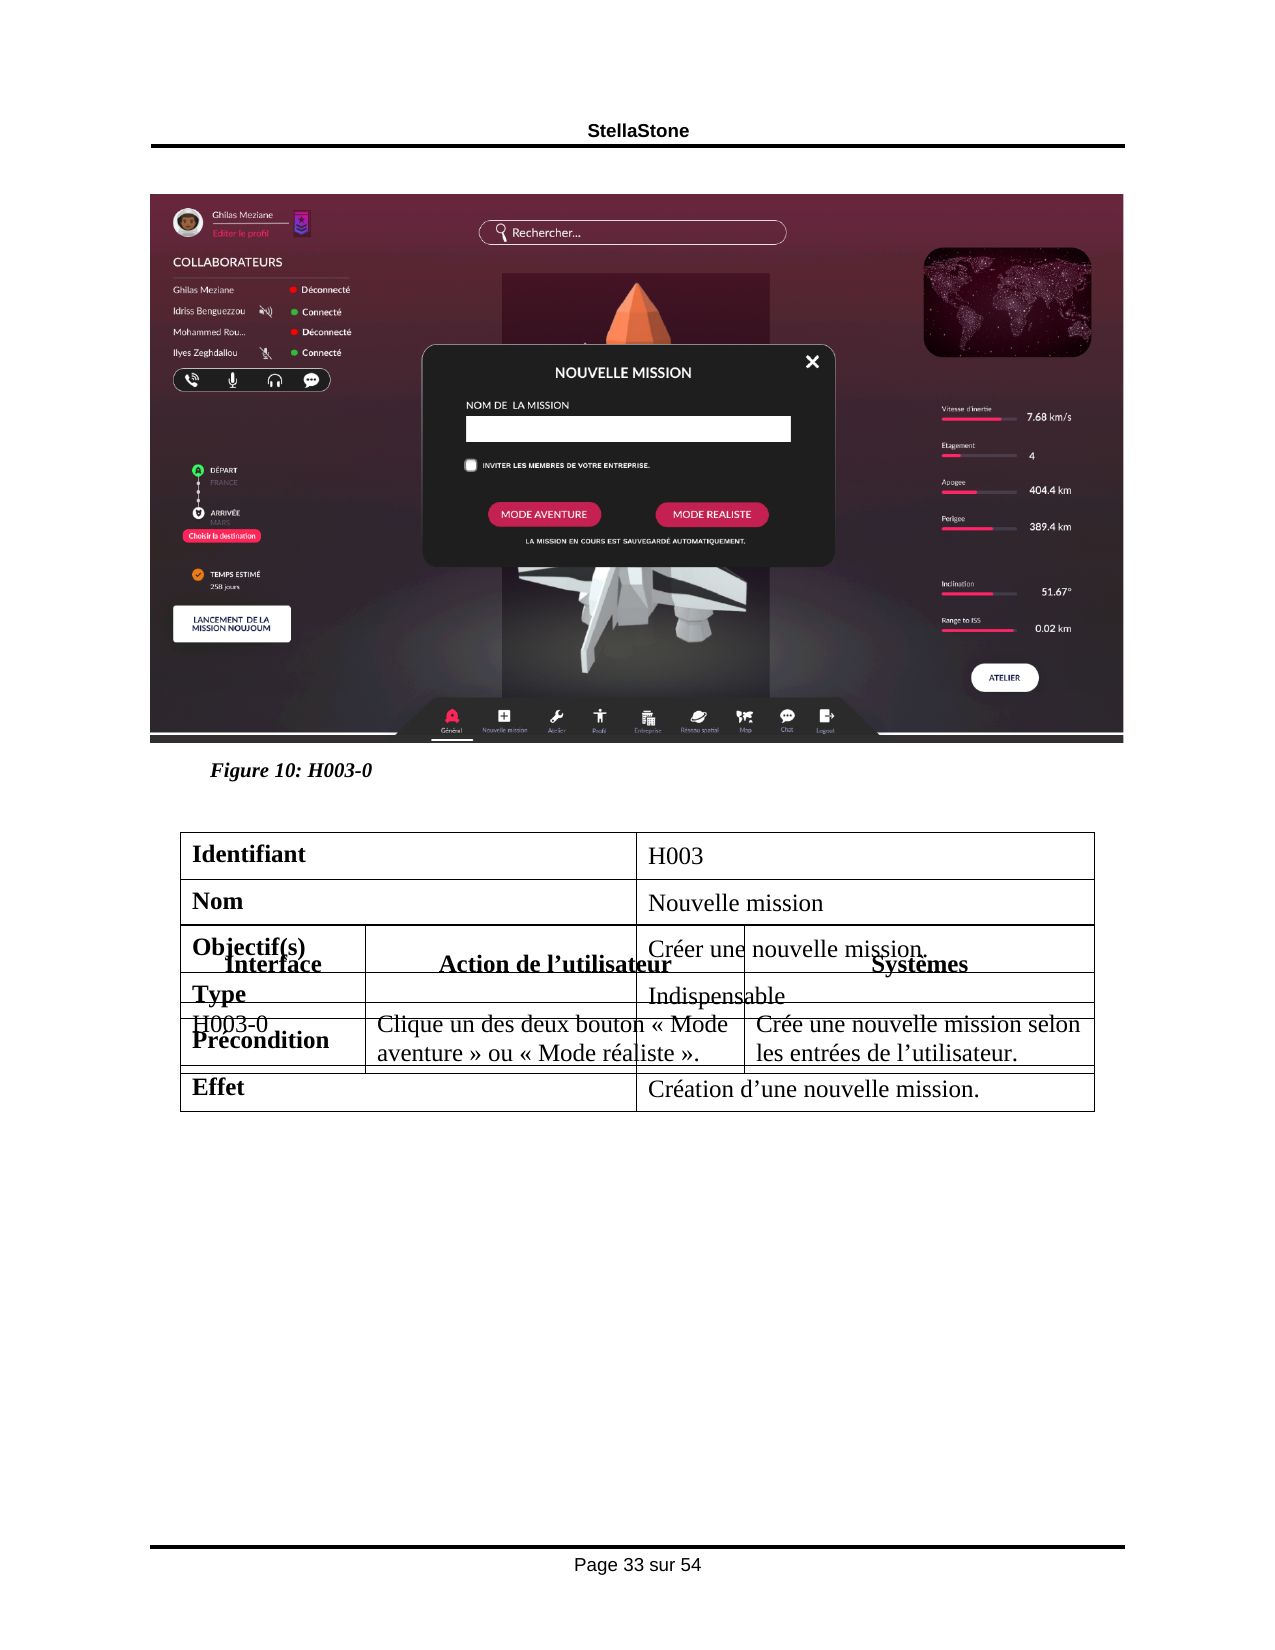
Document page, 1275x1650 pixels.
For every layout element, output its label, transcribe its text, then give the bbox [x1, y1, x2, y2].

table_header H003 [637, 833, 1094, 878]
table_header Interface [181, 925, 365, 1002]
picture [150, 194, 1124, 743]
table_cell Clique un des deux bouton « Mode aventure » ou « Mode réaliste ». [366, 1003, 744, 1073]
table_cell Création d’une nouvelle mission. [637, 1074, 1094, 1111]
table_header Systèmes [745, 925, 1094, 1002]
table_cell Nouvelle mission [637, 880, 1094, 924]
table_cell Nom [181, 880, 636, 924]
table_cell Effet [181, 1074, 636, 1111]
table_header Action de l’utilisateur [366, 925, 744, 1002]
table_cell Crée une nouvelle mission selon les entrées de l’utilisateur. [745, 1003, 1094, 1073]
table_header Identifiant [181, 833, 636, 878]
table_cell H003-0 [181, 1003, 365, 1073]
